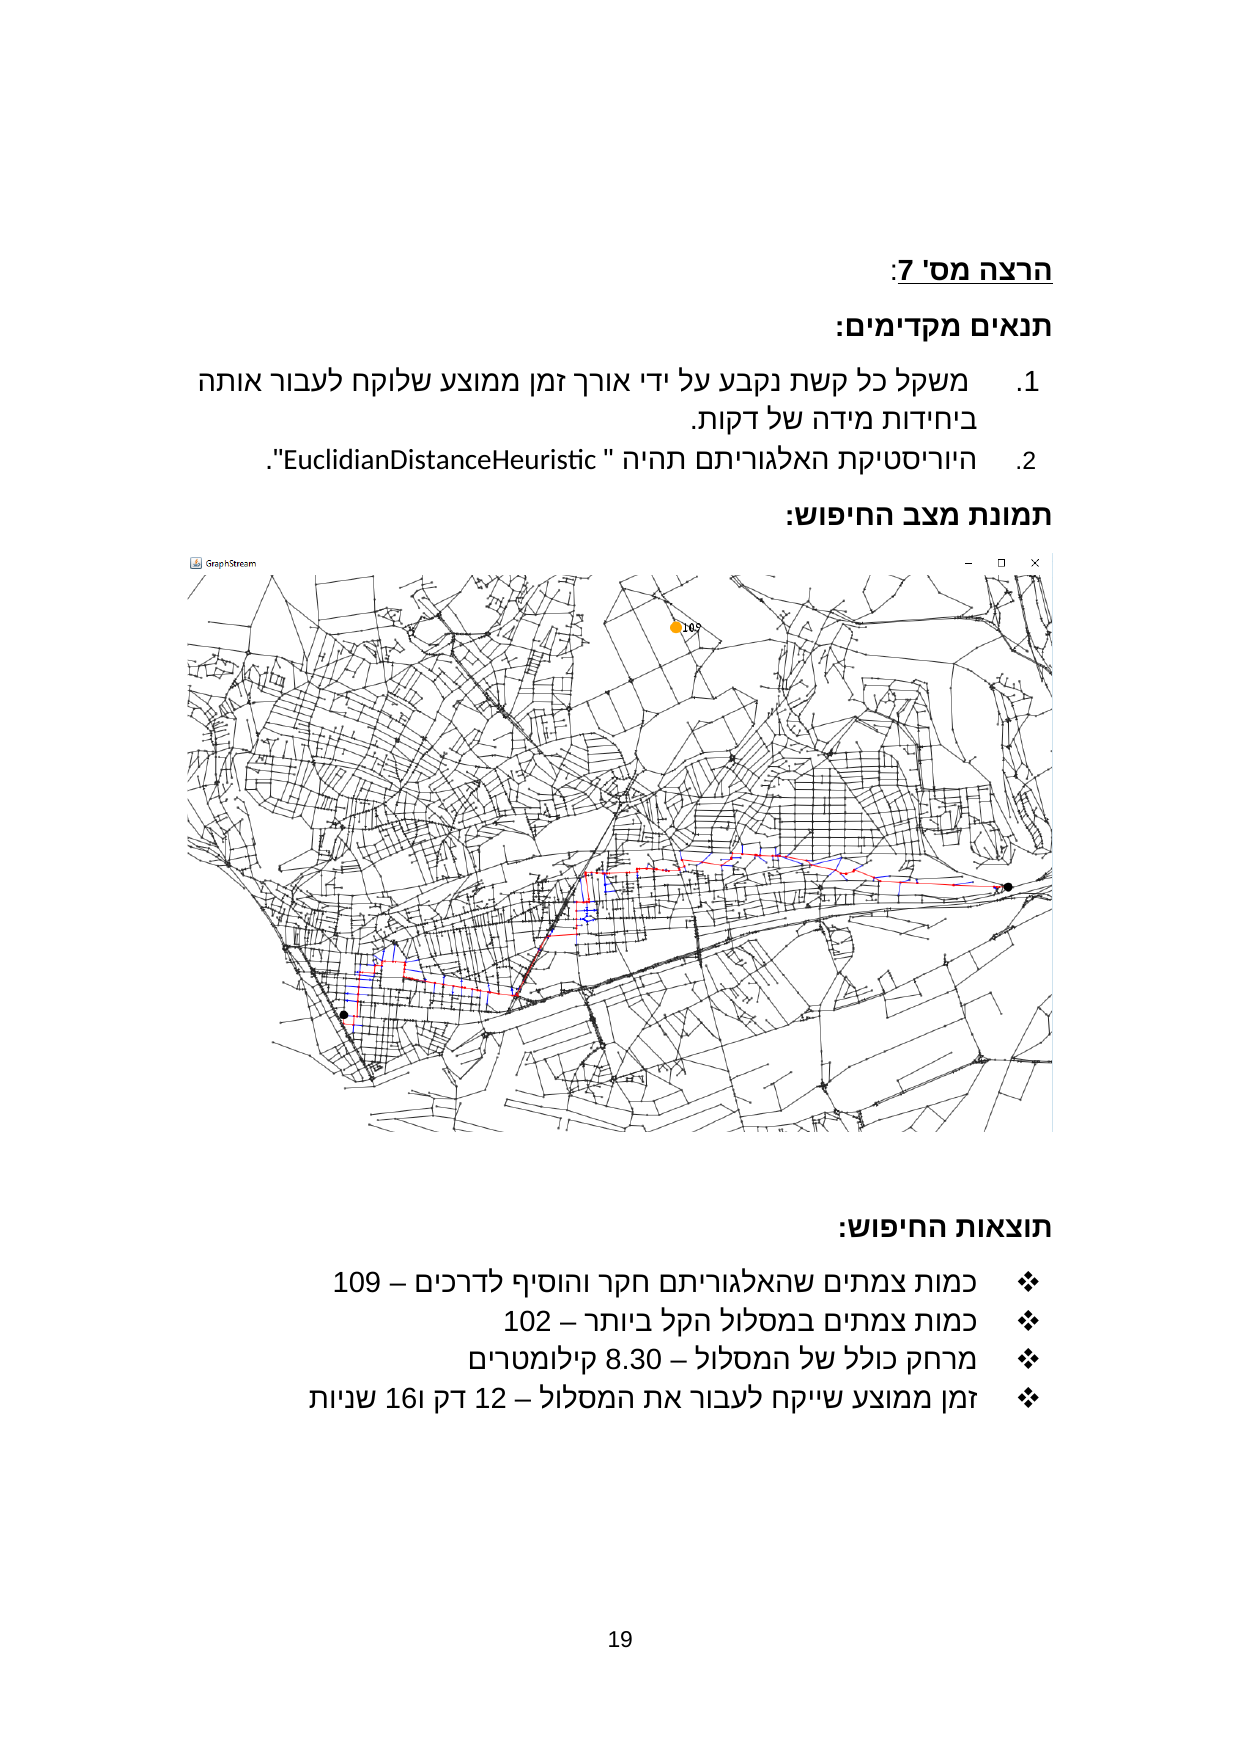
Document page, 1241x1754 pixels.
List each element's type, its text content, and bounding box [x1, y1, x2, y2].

list מרחק כולל של המסלול – 8.30 קילומטרים [187, 1342, 1015, 1376]
text הרצה מס' 7: [187, 253, 1053, 287]
list כמות צמתים במסלול הקל ביותר – 102 [187, 1303, 1015, 1337]
list כמות צמתים שהאלגוריתם חקר והוסיף לדרכים – 109 [187, 1265, 1015, 1298]
text תנאים מקדימים: [187, 308, 1053, 342]
list זמן ממוצע שייקח לעבור את המסלול – 12 דק ו16 שניות [187, 1381, 1015, 1415]
list משקל כל קשת נקבע על ידי אורך זמן ממוצע שלוקח לעבור אותה ביחידות מידה של דקות. [187, 364, 1015, 436]
picture [187, 553, 1053, 1132]
text תוצאות החיפוש: [187, 1209, 1053, 1243]
list היוריסטיקת האלגוריתם תהיה " EuclidianDistanceHeuristic". [187, 441, 1015, 476]
text תמונת מצב החיפוש: [187, 498, 1053, 532]
